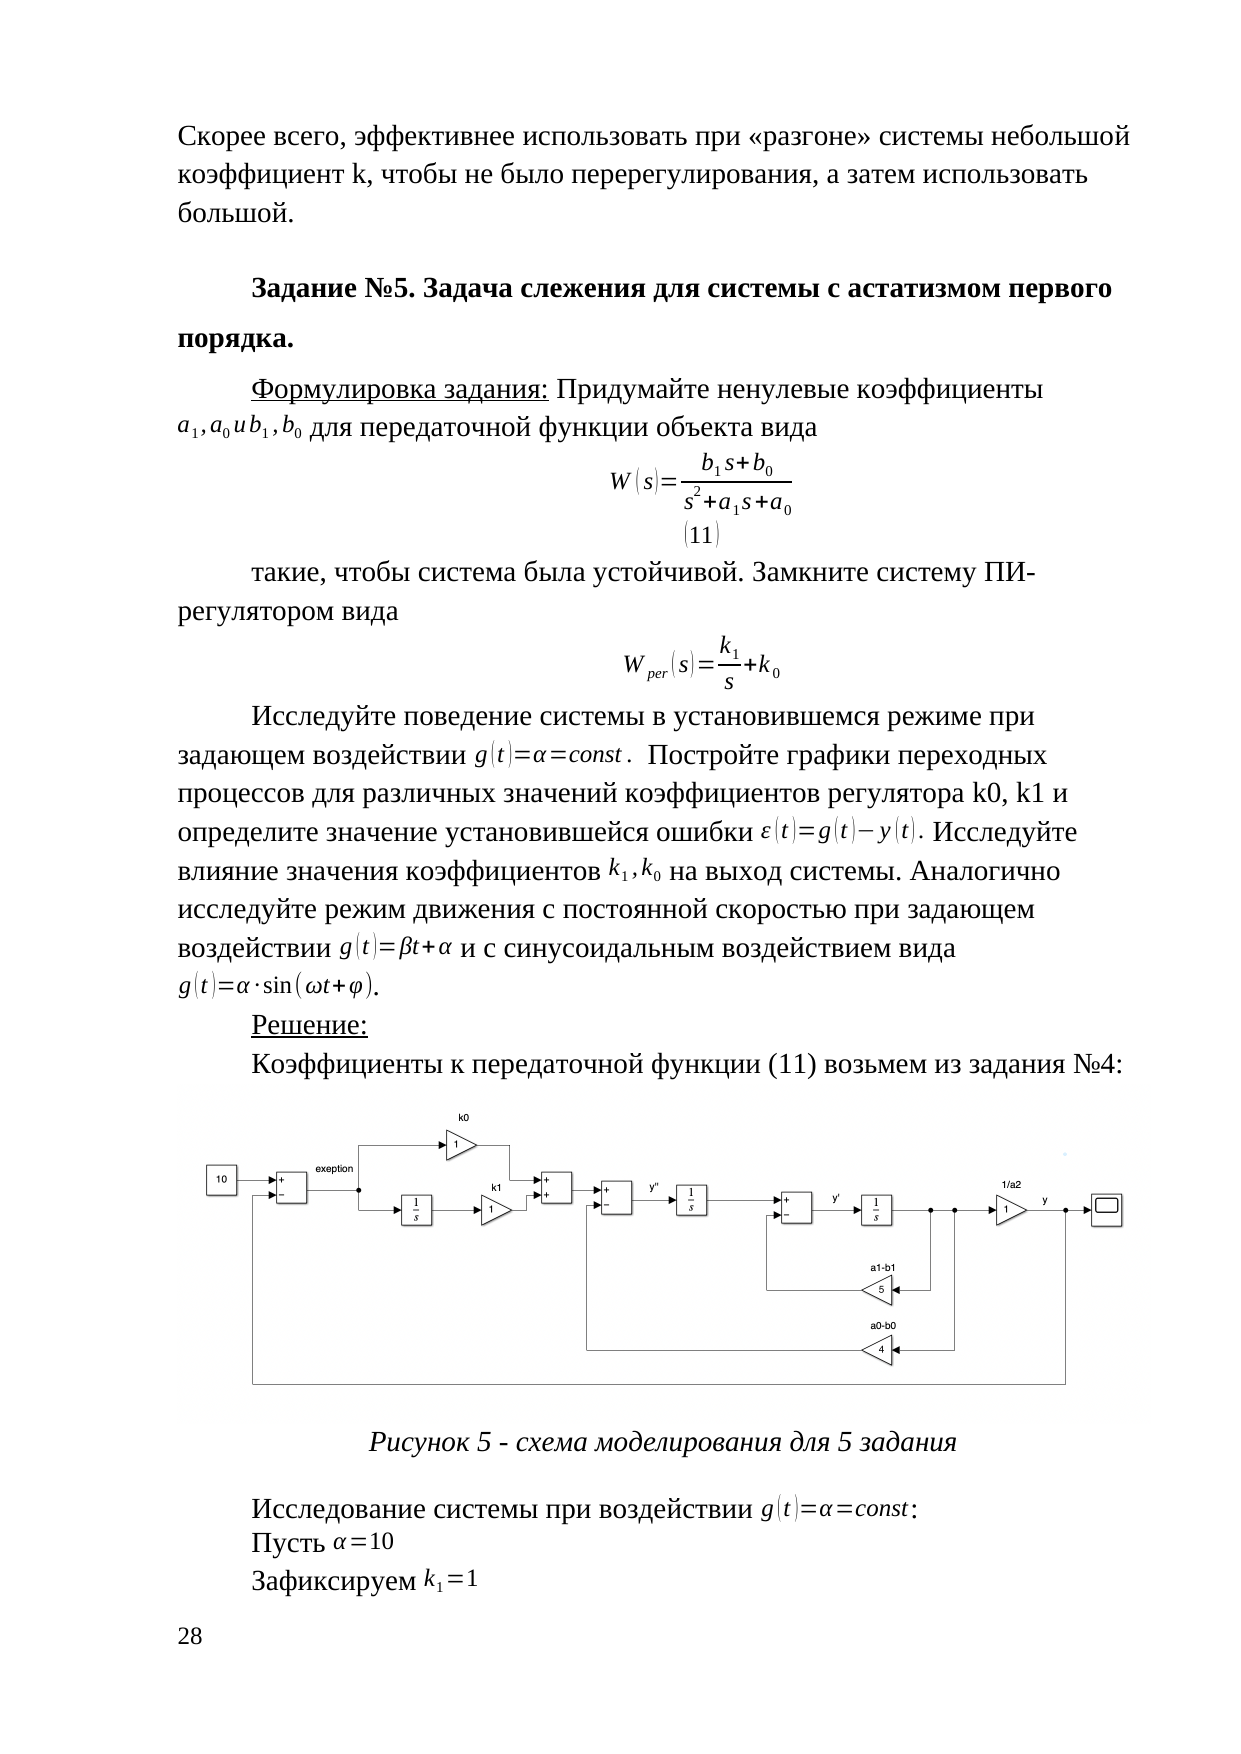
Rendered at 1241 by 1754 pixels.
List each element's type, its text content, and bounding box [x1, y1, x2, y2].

text Пусть [177, 1525, 1152, 1558]
subtitle Задание №5. Задача слежения для системы с астатизмом первого порядка. [177, 270, 1152, 354]
text Решение: [177, 1007, 1152, 1041]
text Исследование системы при воздействии : [177, 1491, 1152, 1525]
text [177, 118, 1152, 262]
text Исследуйте поведение системы в установившемся режиме при задающем воздействии Постройте графики переходных процессов для различных значений коэффициентов регулятора k0, k1 и определите значение установившейся ошибки Исследуйте влияние значения коэффициентов на выход системы. Аналогично исследуйте режим движения с постоянной скоростью при задающем воздействии и с синусоидальным воздействием вида . [177, 698, 1152, 1002]
text Формулировка задания: Придумайте ненулевые коэффициенты для передаточной функции объекта вида [177, 371, 1152, 443]
picture [177, 1084, 1152, 1424]
text такие, чтобы система была устойчивой. Замкните систему ПИ-регулятором вида [177, 554, 1152, 627]
text Зафиксируем [177, 1563, 1152, 1597]
text Коэффициенты к передаточной функции (11) возьмем из задания №4: [177, 1046, 1152, 1079]
text Рисунок 5 - схема моделирования для 5 задания [177, 1424, 1152, 1458]
